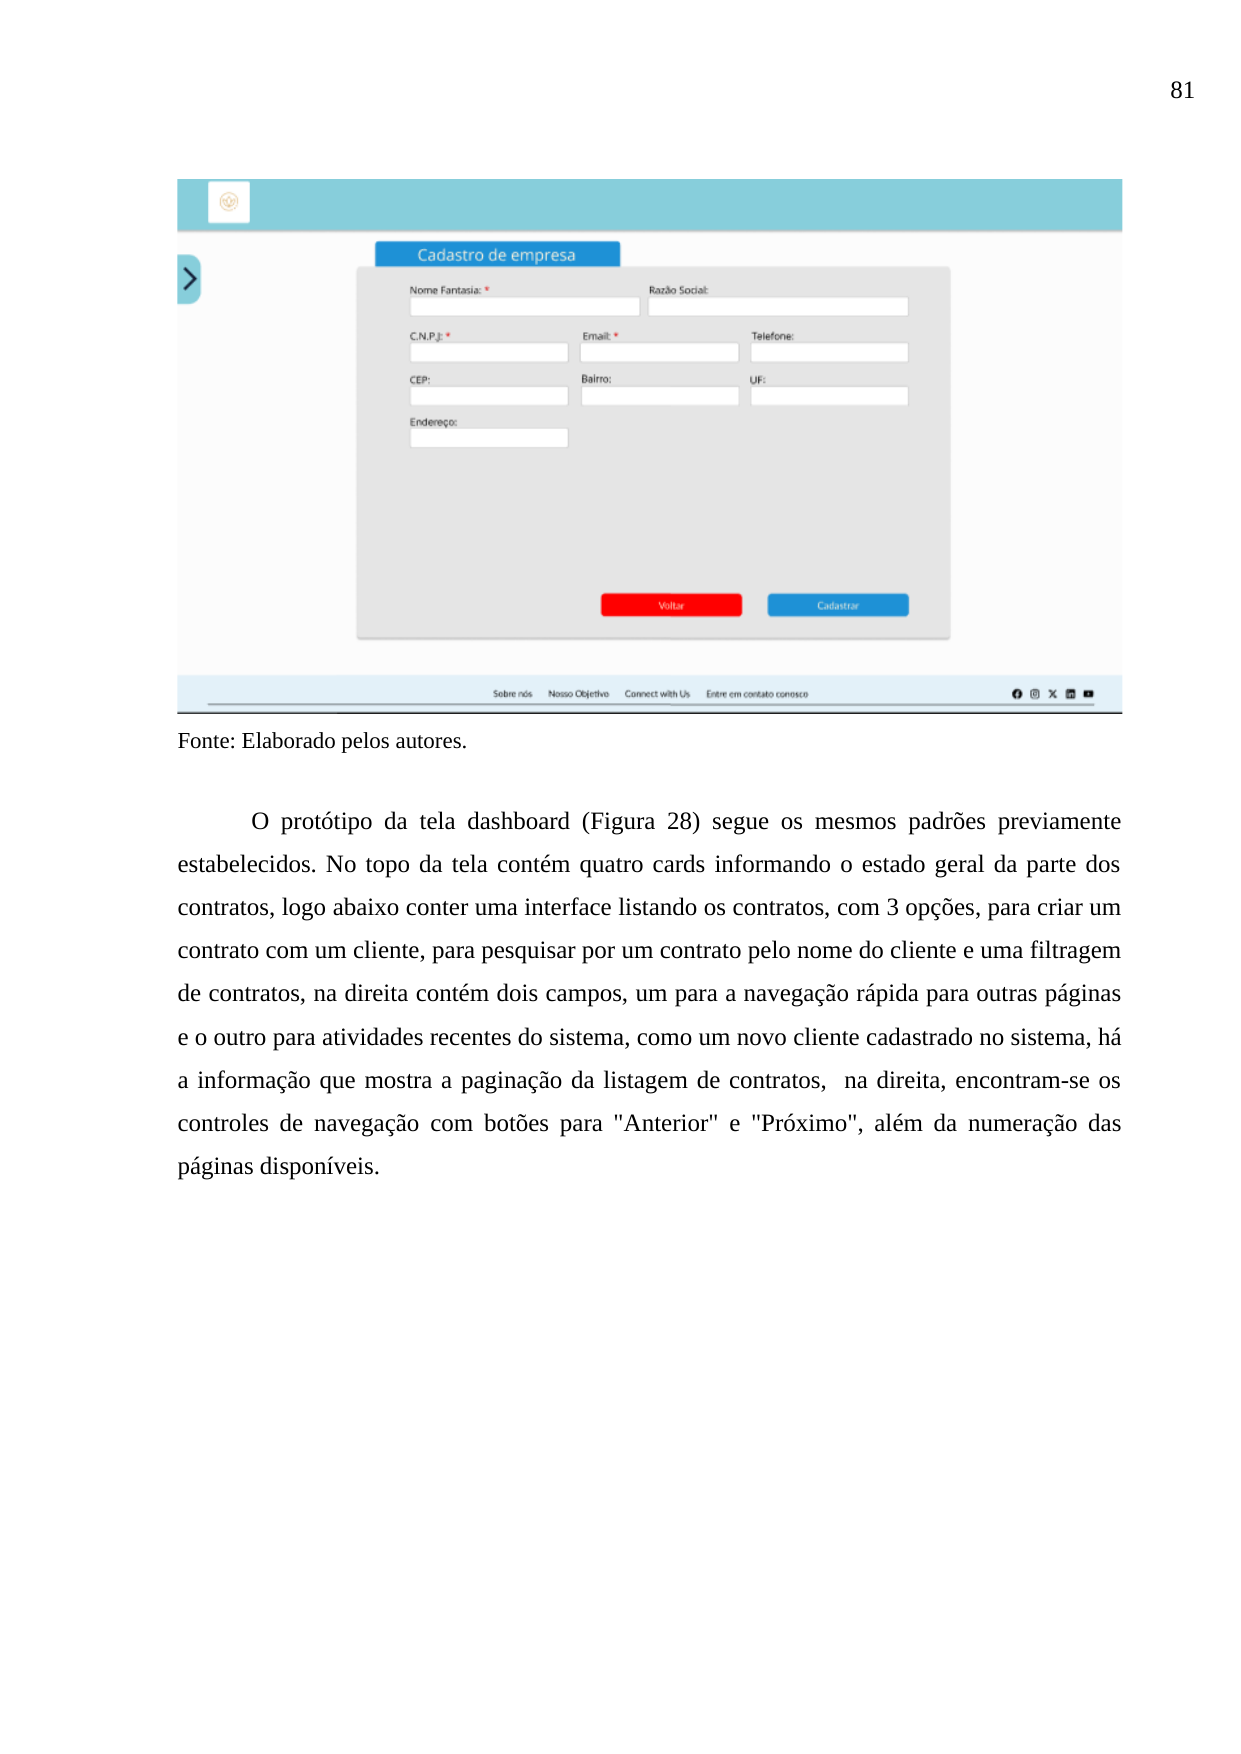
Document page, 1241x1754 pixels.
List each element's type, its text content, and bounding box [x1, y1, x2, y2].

picture [177, 179, 1123, 714]
text Fonte: Elaborado pelos autores. [177, 714, 1122, 753]
text O protótipo da tela dashboard (Figura 28) segue os mesmos padrões previamente estabelecidos. No topo da tela contém quatro cards informando o estado geral da parte dos contratos, logo abaixo conter uma interface listando os contratos, com 3 opções, para criar um contrato com um cliente, para pesquisar por um contrato pelo nome do cliente e uma filtragem de contratos, na direita contém dois campos, um para a navegação rápida para outras páginas e o outro para atividades recentes do sistema, como um novo cliente cadastrado no sistema, há a informação que mostra a paginação da listagem de contratos, na direita, encontram-se os controles de navegação com botões para "Anterior" e "Próximo", além da numeração das páginas disponíveis. [177, 806, 1122, 1180]
